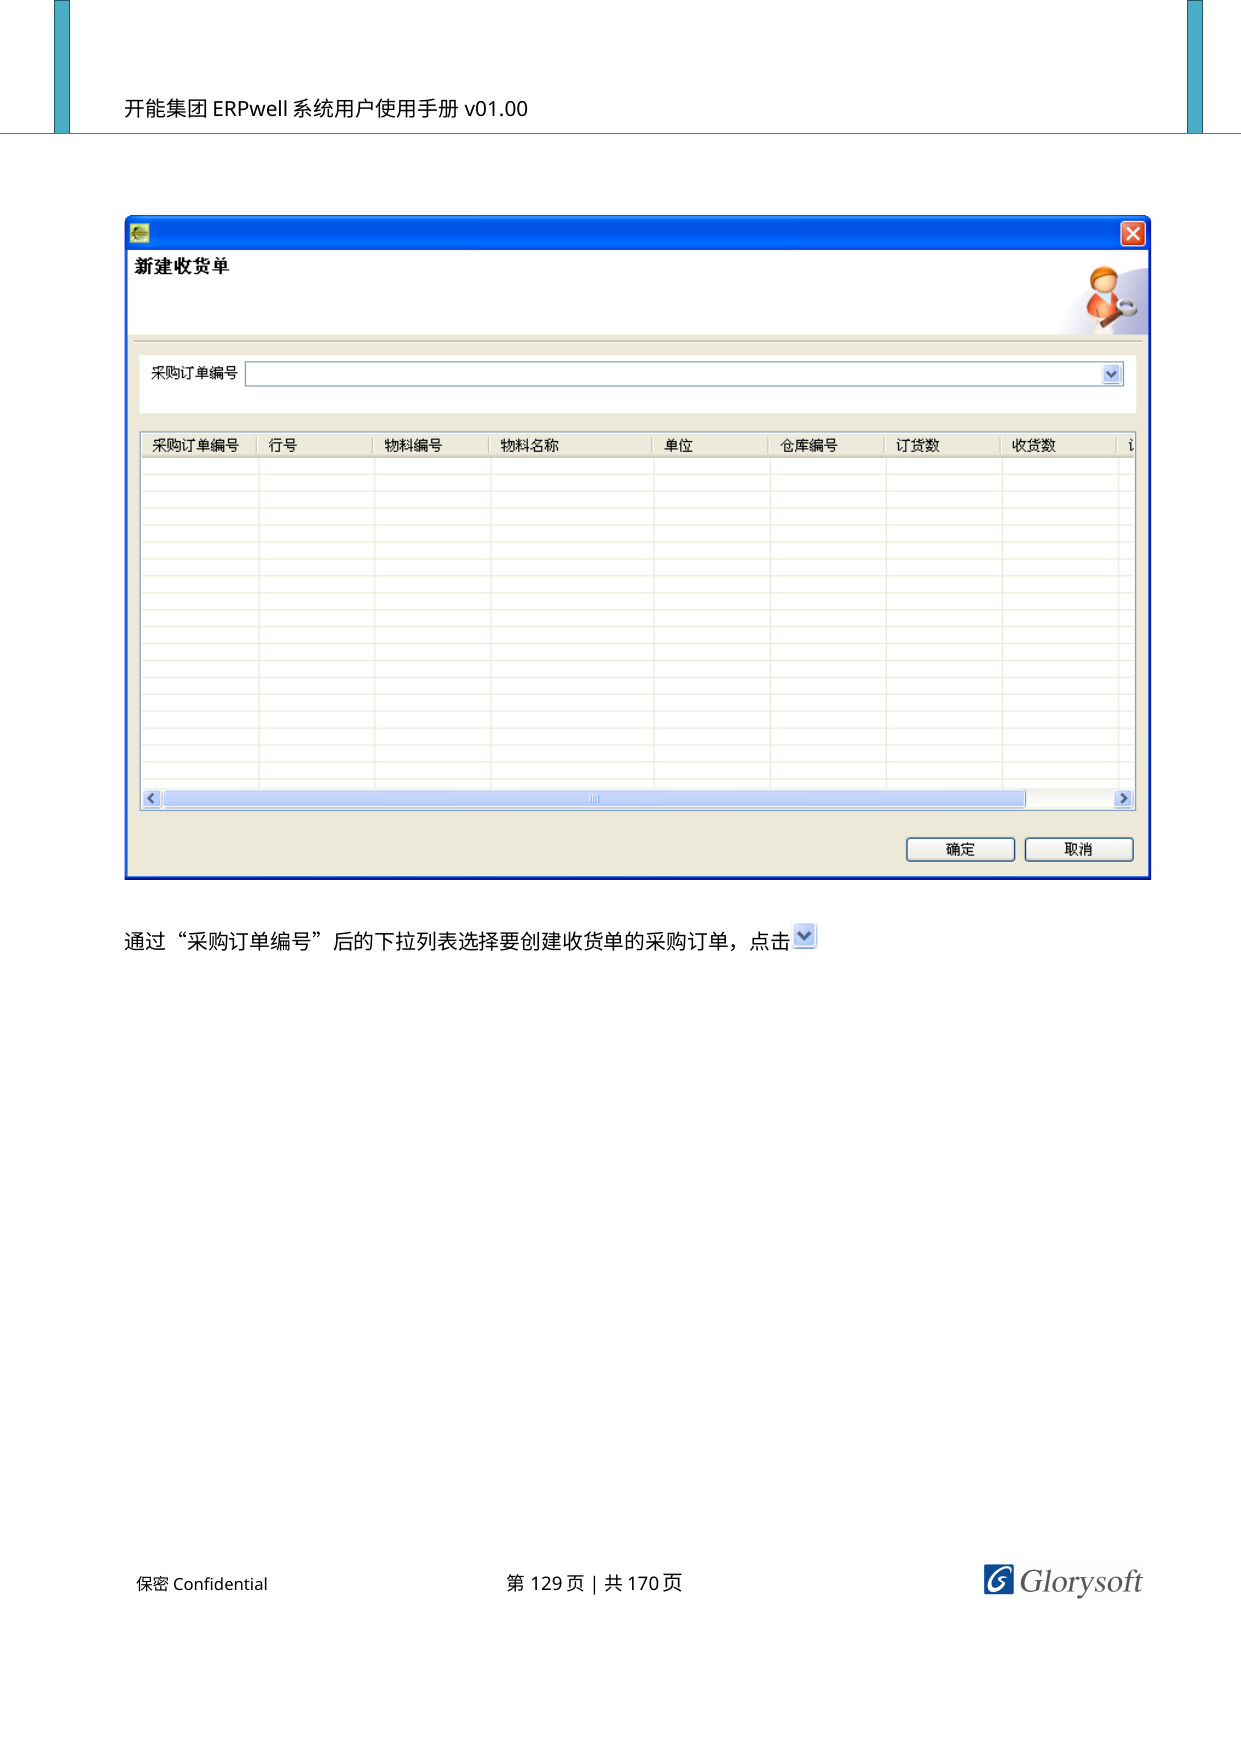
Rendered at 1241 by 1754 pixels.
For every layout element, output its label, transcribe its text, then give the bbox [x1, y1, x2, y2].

picture [791, 923, 818, 949]
picture [981, 1562, 1146, 1600]
text 通过“采购订单编号”后的下拉列表选择要创建收货单的采购订单，点击 [124, 923, 1150, 955]
picture [124, 215, 1152, 880]
